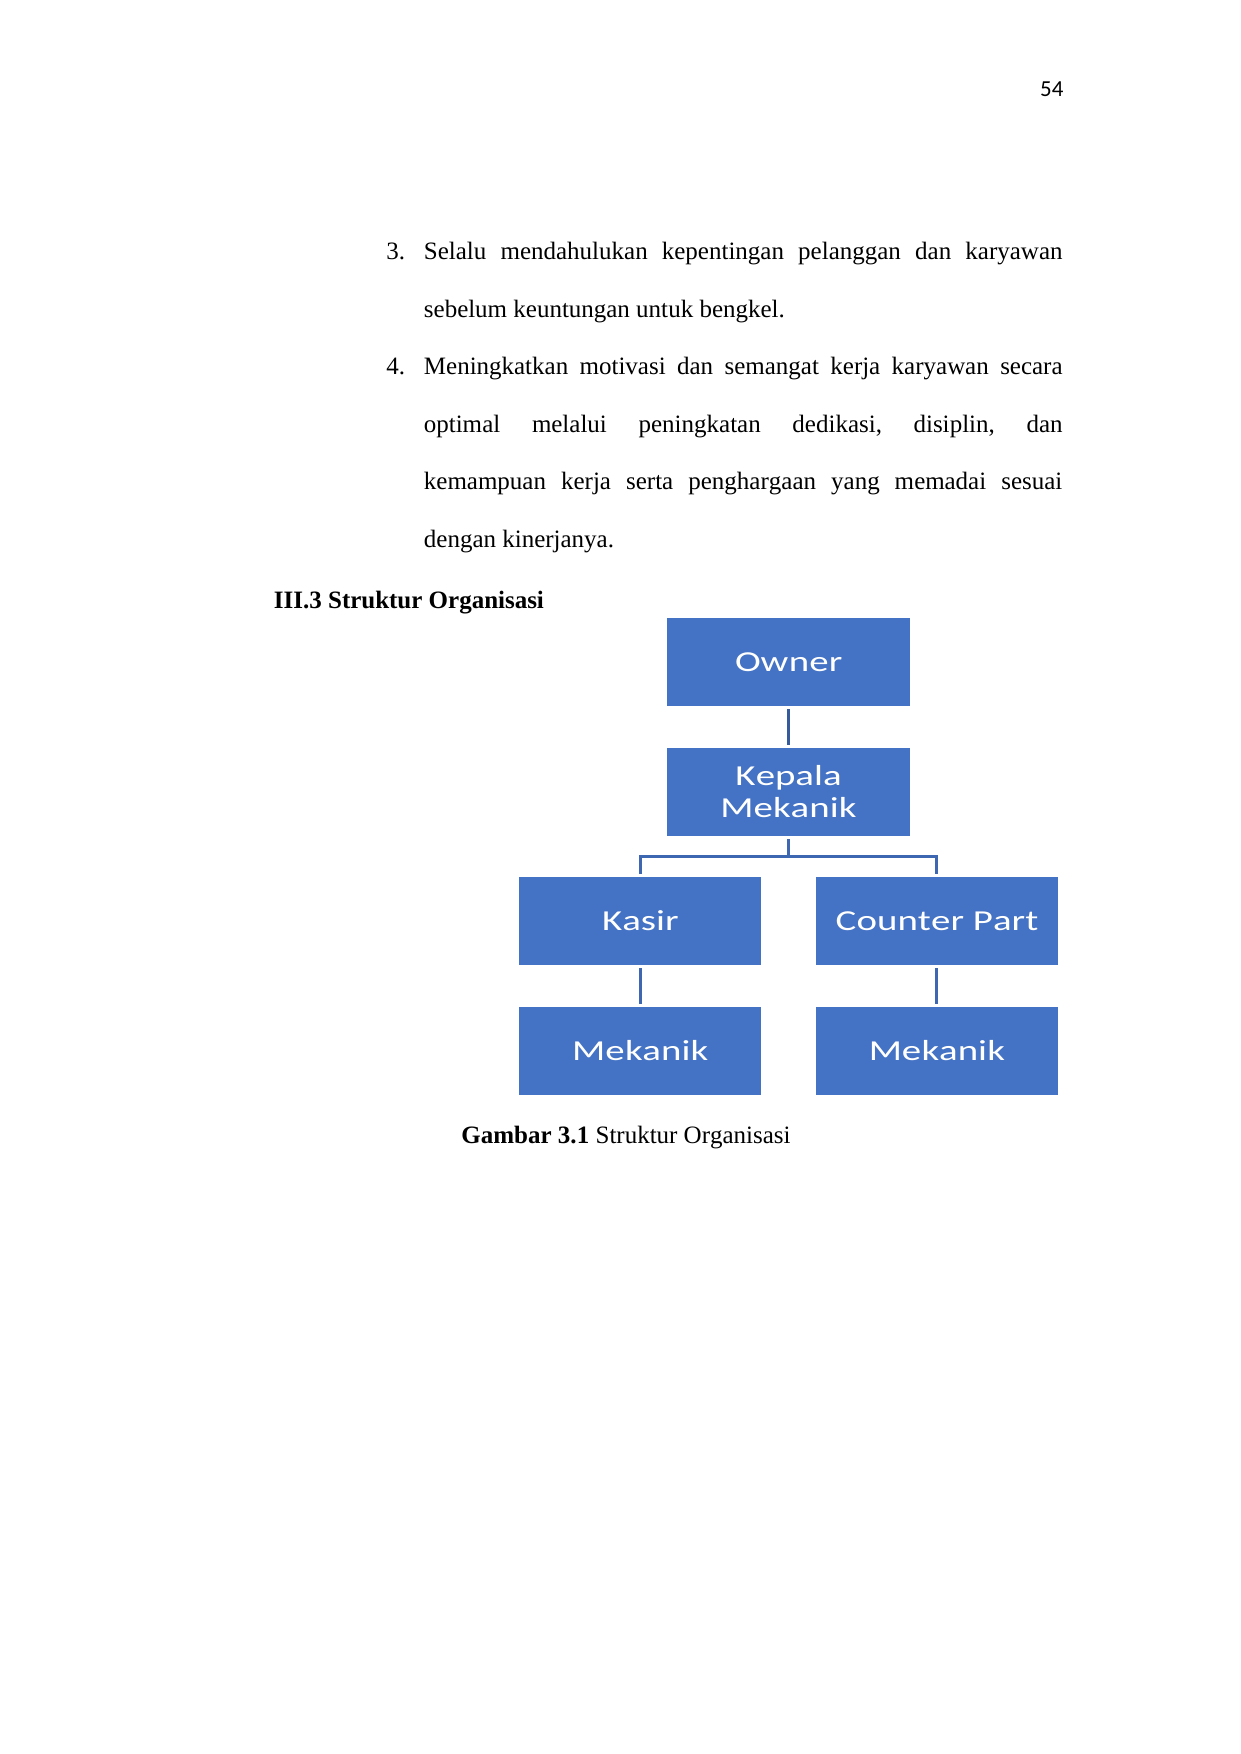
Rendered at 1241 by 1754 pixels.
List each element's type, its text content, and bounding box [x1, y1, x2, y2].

list Meningkatkan motivasi dan semangat kerja karyawan secara optimal melalui peningkatan dedikasi, disiplin, dan kemampuan kerja serta penghargaan yang memadai sesuai dengan kinerjanya. [386, 351, 1063, 552]
subtitle Struktur Organisasi [274, 585, 1063, 614]
list Selalu mendahulukan kepentingan pelanggan dan karyawan sebelum keuntungan untuk bengkel. [386, 236, 1063, 322]
text Gambar 3.1 Struktur Organisasi [386, 1120, 1063, 1149]
